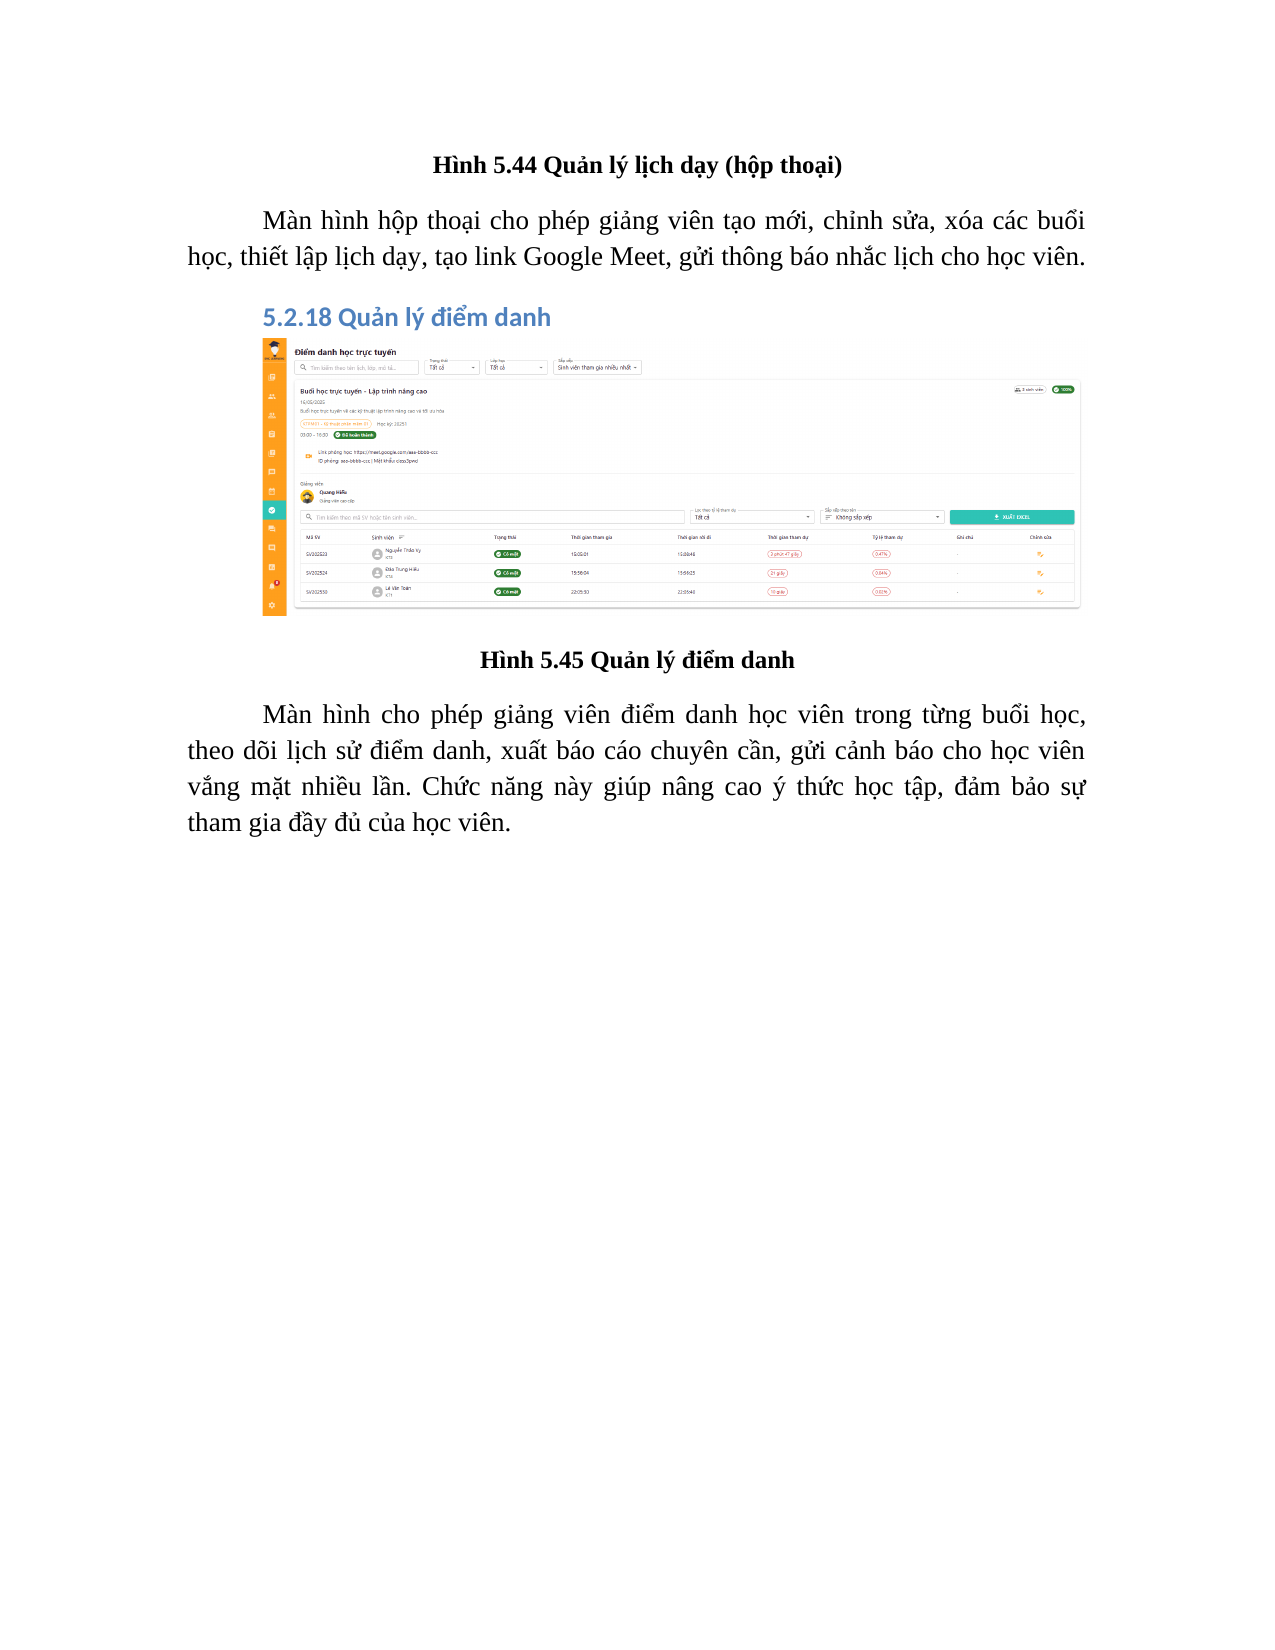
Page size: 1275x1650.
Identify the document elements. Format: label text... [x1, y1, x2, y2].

picture [262, 338, 1088, 616]
text Hình 5.44 Quản lý lịch dạy (hộp thoại) [187, 150, 1087, 179]
text Màn hình hộp thoại cho phép giảng viên tạo mới, chỉnh sửa, xóa các buổi học, thiết lập lịch dạy, tạo link Google Meet, gửi thông báo nhắc lịch cho học viên. [187, 204, 1087, 271]
text Hình 5.45 Quản lý điểm danh [187, 645, 1087, 673]
subtitle 5.2.18 Quản lý điểm danh [187, 300, 1087, 333]
text Màn hình cho phép giảng viên điểm danh học viên trong từng buổi học, theo dõi lịch sử điểm danh, xuất báo cáo chuyên cần, gửi cảnh báo cho học viên vắng mặt nhiều lần. Chức năng này giúp nâng cao ý thức học tập, đảm bảo sự tham gia đầy đủ của học viên. [187, 699, 1087, 837]
